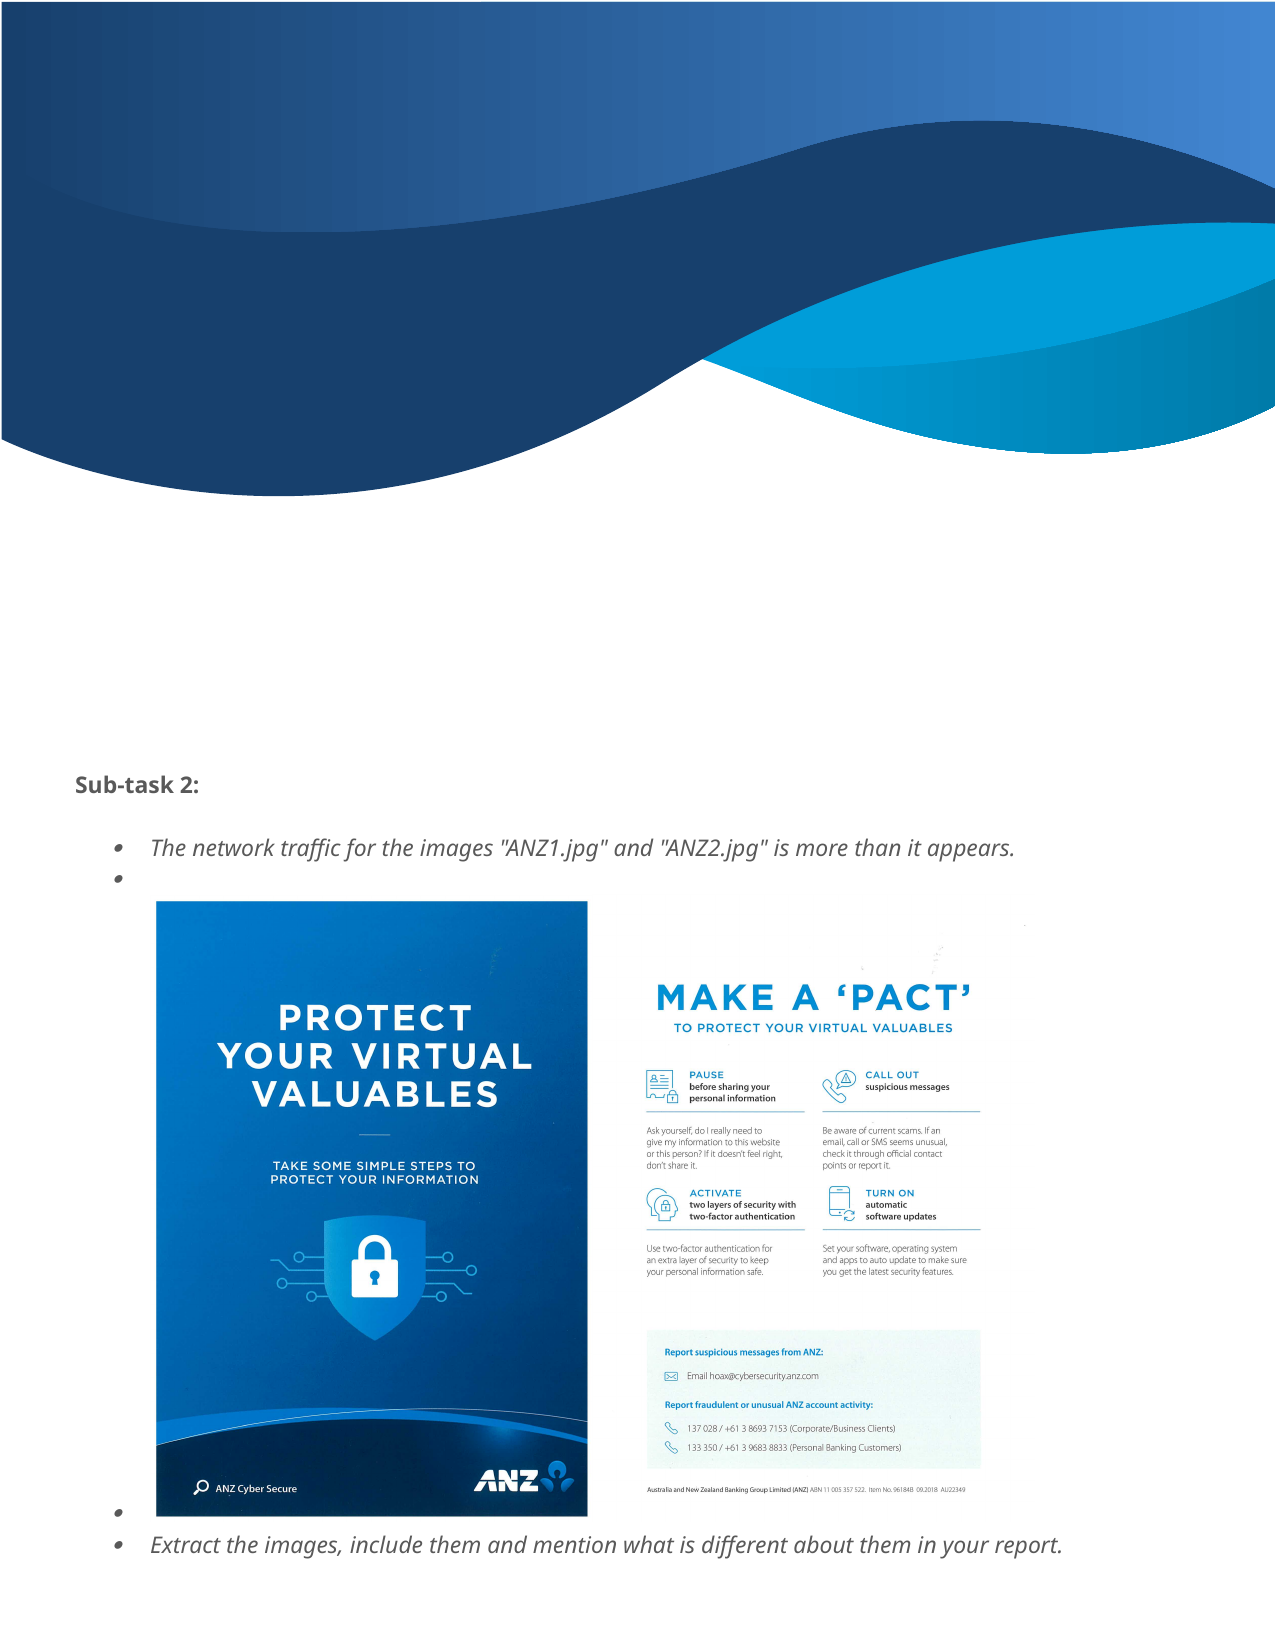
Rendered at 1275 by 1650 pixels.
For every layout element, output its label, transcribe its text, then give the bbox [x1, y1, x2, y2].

text Sub-task 2: [75, 769, 1200, 801]
list The network traffic for the images "ANZ1.jpg" and "ANZ2.jpg" is more than it appears. [112, 832, 1200, 863]
picture [150, 894, 1035, 1522]
list Extract the images, include them and mention what is different about them in your report. [112, 1528, 1200, 1560]
